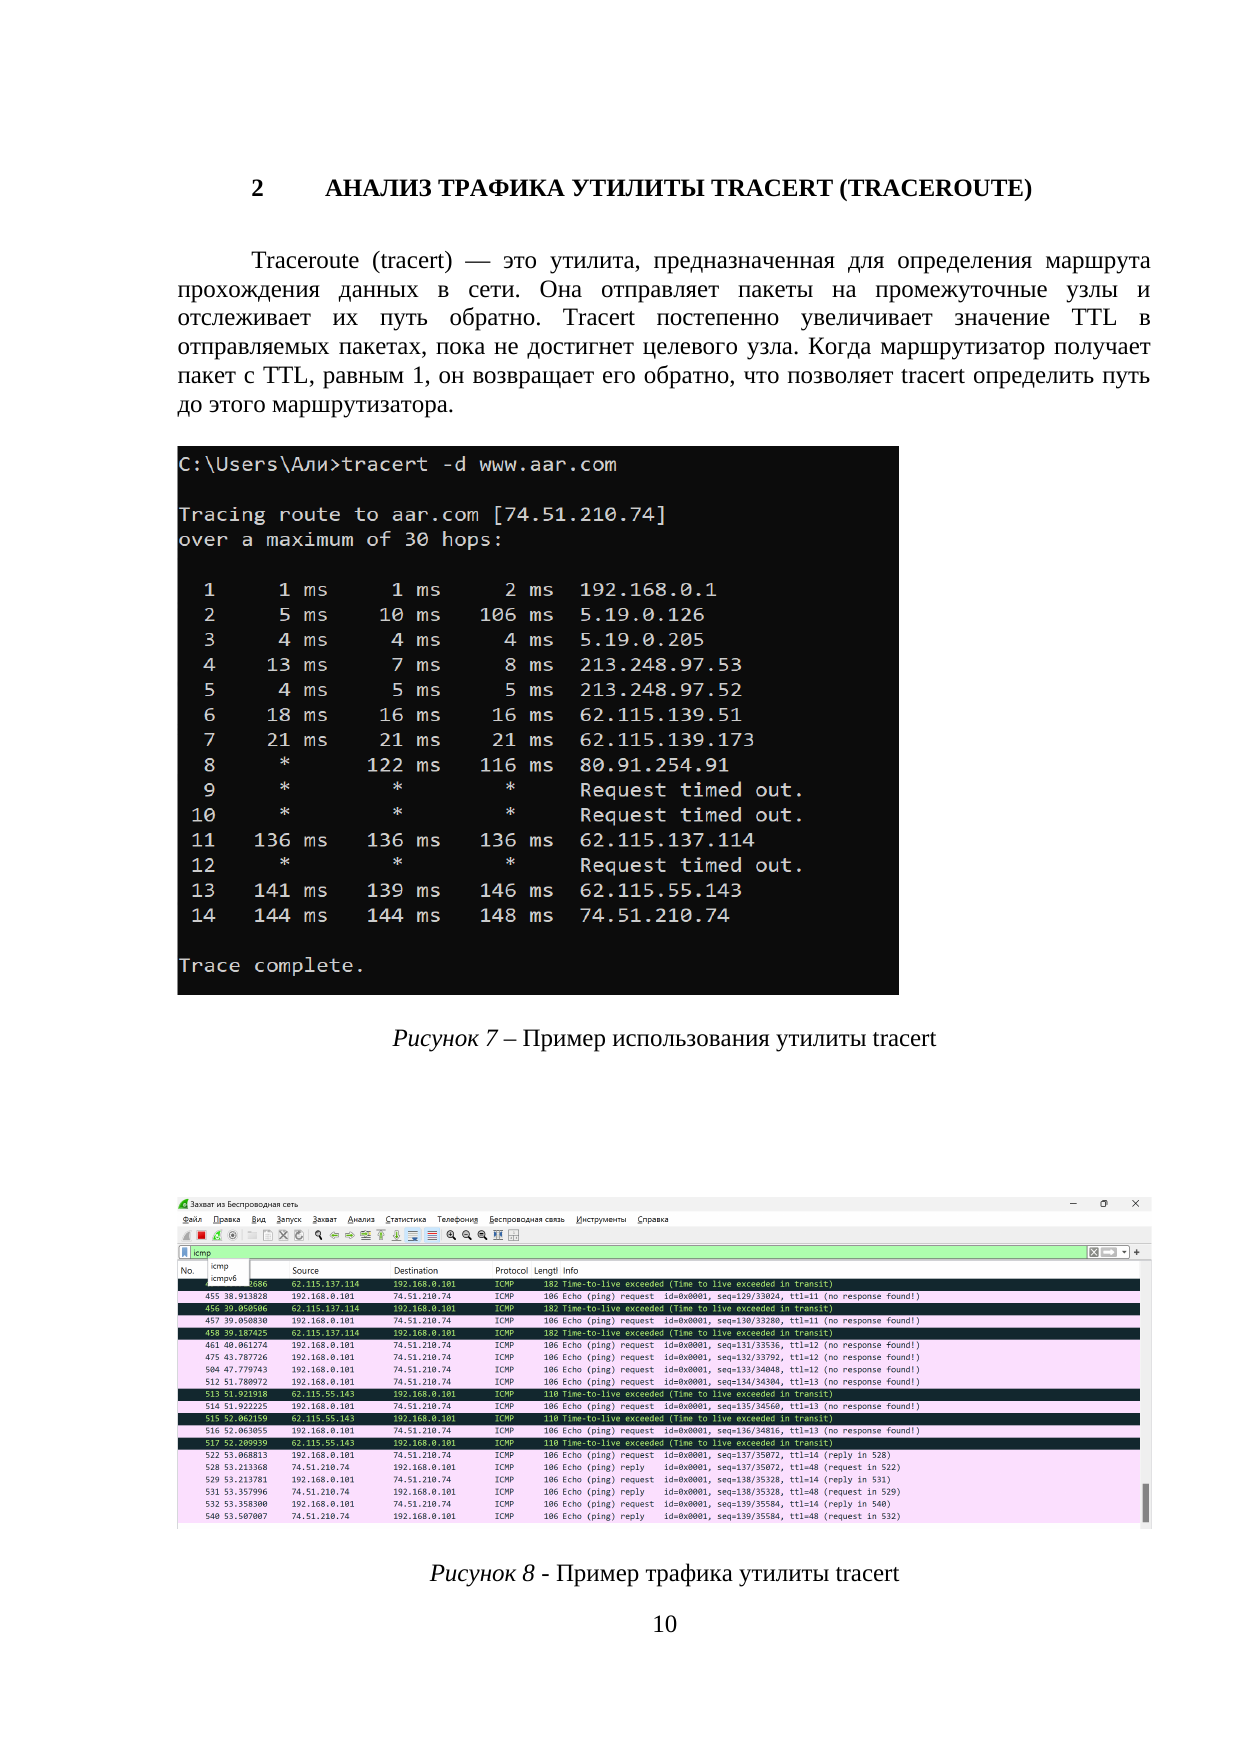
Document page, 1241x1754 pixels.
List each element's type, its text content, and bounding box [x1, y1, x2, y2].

subtitle АНАЛИЗ ТРАФИКА УТИЛИТЫ TRACERT (TRACEROUTE) [251, 173, 1152, 201]
text Рисунок 8 - Пример трафика утилиты tracert [177, 1558, 1152, 1587]
text Рисунок 7 – Пример использования утилиты tracert [177, 1023, 1152, 1052]
picture [177, 446, 899, 995]
text Traceroute (tracert) — это утилита, предназначенная для определения маршрута прохождения данных в сети. Она отправляет пакеты на промежуточные узлы и отслеживает их путь обратно. Tracert постепенно увеличивает значение TTL в отправляемых пакетах, пока не достигнет целевого узла. Когда маршрутизатор получает пакет с TTL, равным 1, он возвращает его обратно, что позволяет tracert определить путь до этого маршрутизатора. [177, 245, 1152, 417]
picture [177, 1197, 1152, 1529]
